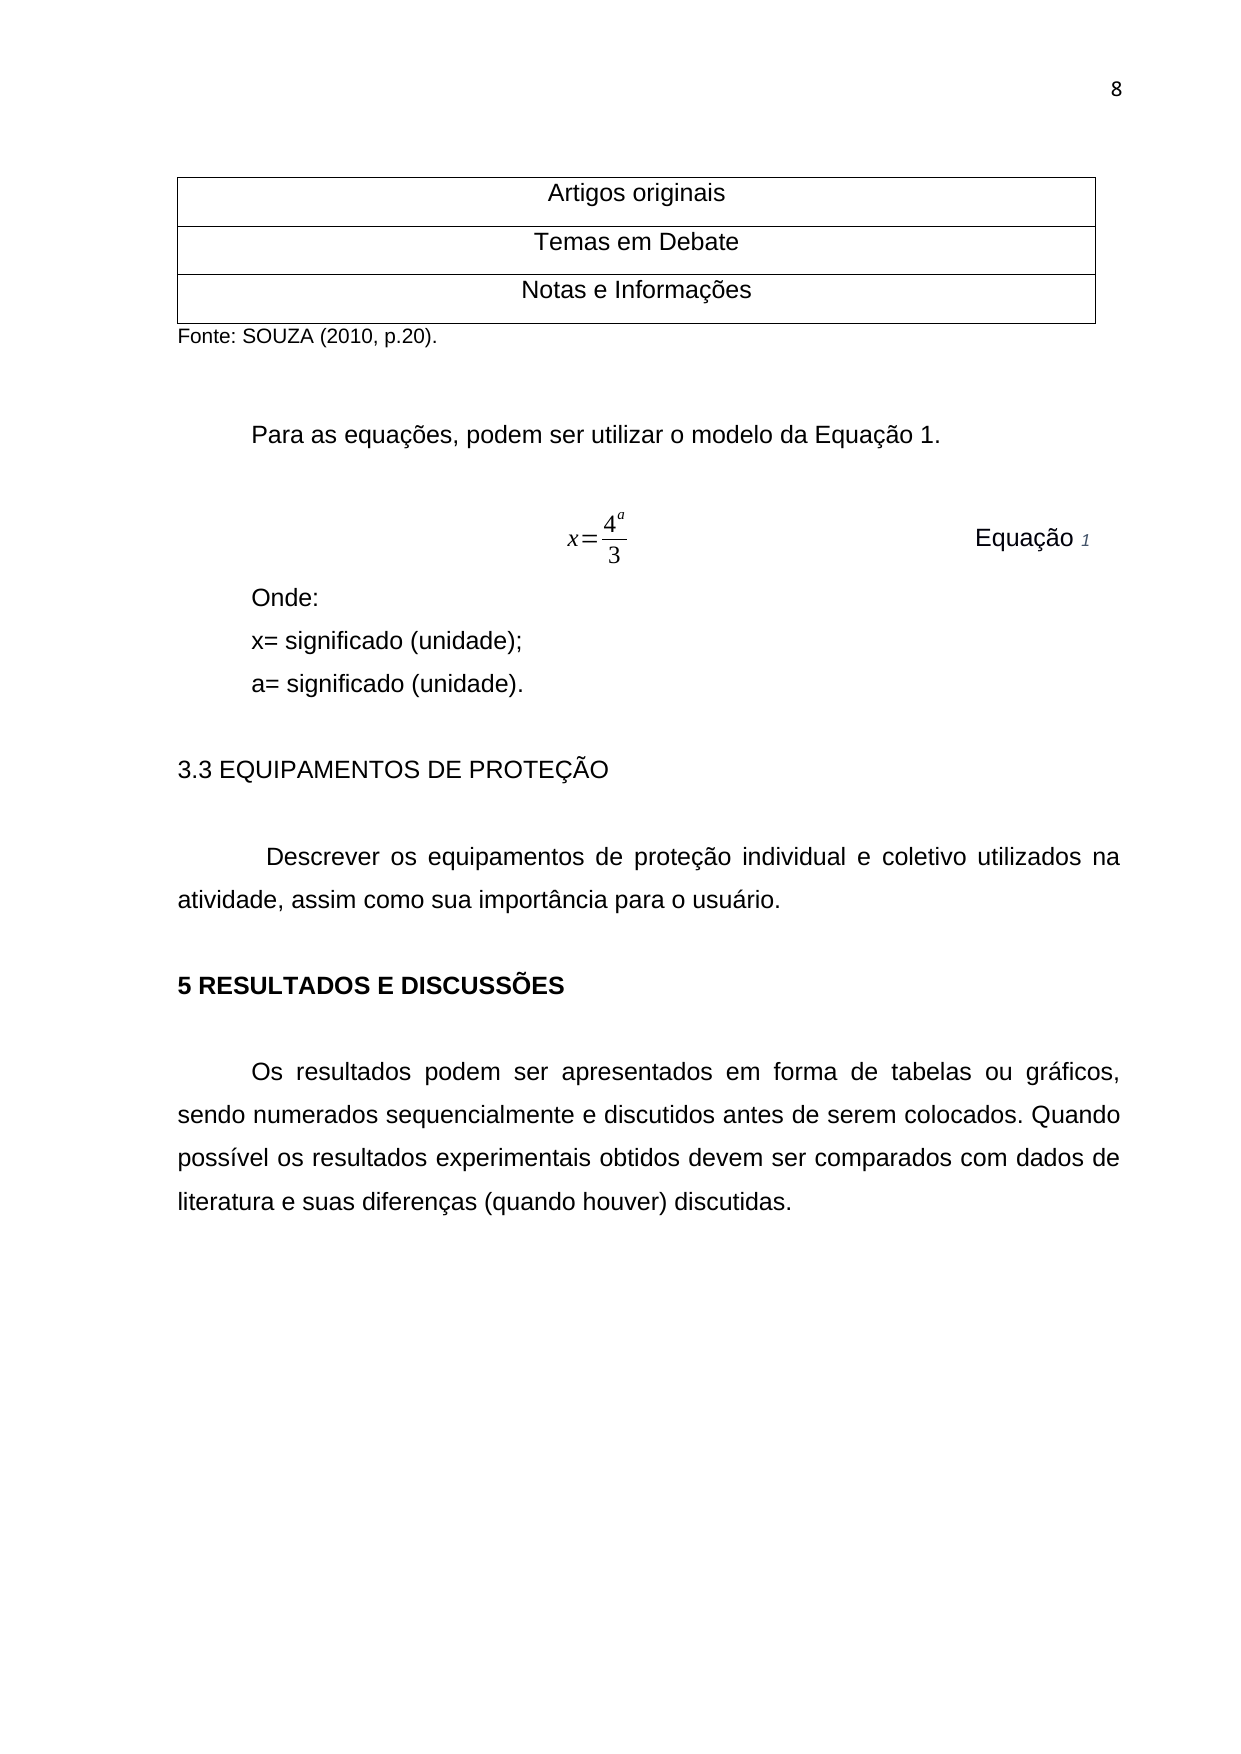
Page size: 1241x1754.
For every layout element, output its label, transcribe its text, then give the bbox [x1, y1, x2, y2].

text Descrever os equipamentos de proteção individual e coletivo utilizados na atividade, assim como sua importância para o usuário. [177, 842, 1122, 913]
text Os resultados podem ser apresentados em forma de tabelas ou gráficos, sendo numerados sequencialmente e discutidos antes de serem colocados. Quando possível os resultados experimentais obtidos devem ser comparados com dados de literatura e suas diferenças (quando houver) discutidas. [177, 1057, 1122, 1215]
text Onde: [177, 583, 1122, 612]
text 3.3 EQUIPAMENTOS DE PROTEÇÃO [177, 755, 1122, 784]
table_cell Notas e Informações [178, 275, 1095, 323]
table_cell Artigos originais [178, 178, 1095, 226]
text Para as equações, podem ser utilizar o modelo da Equação 1. [177, 420, 1122, 448]
text a= significado (unidade). [177, 669, 1122, 698]
text Fonte: SOUZA (2010, p.20). [177, 324, 1122, 348]
table_cell Temas em Debate [178, 227, 1095, 274]
text x= significado (unidade); [177, 626, 1122, 655]
text Equação 1 [177, 506, 1122, 568]
text 5 RESULTADOS E DISCUSSÕES [177, 971, 1122, 1000]
